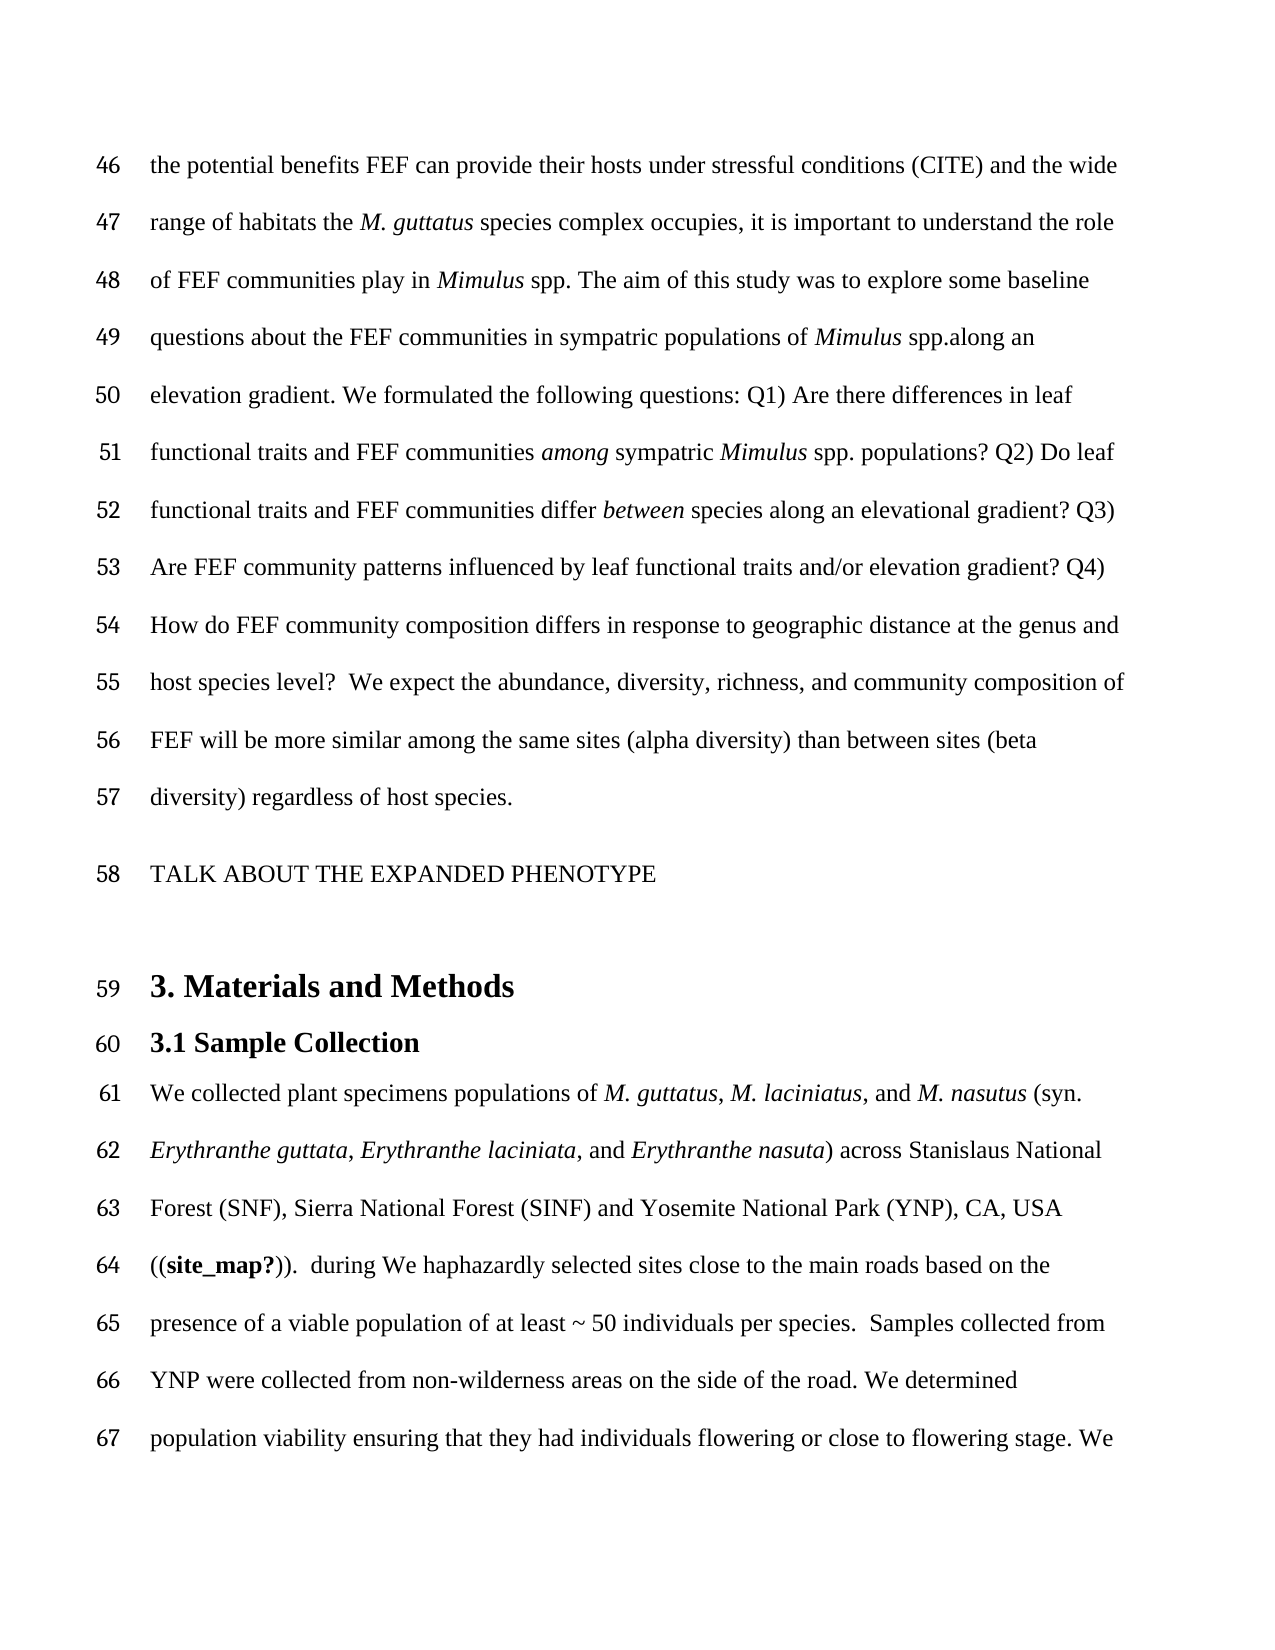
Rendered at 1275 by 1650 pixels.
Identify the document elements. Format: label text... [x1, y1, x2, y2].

text TALK ABOUT THE EXPANDED PHENOTYPE [150, 859, 1125, 887]
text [150, 1078, 1125, 1451]
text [150, 150, 1125, 811]
subtitle 3. Materials and Methods [150, 966, 1125, 1004]
subtitle 3.1 Sample Collection [150, 1025, 1125, 1059]
